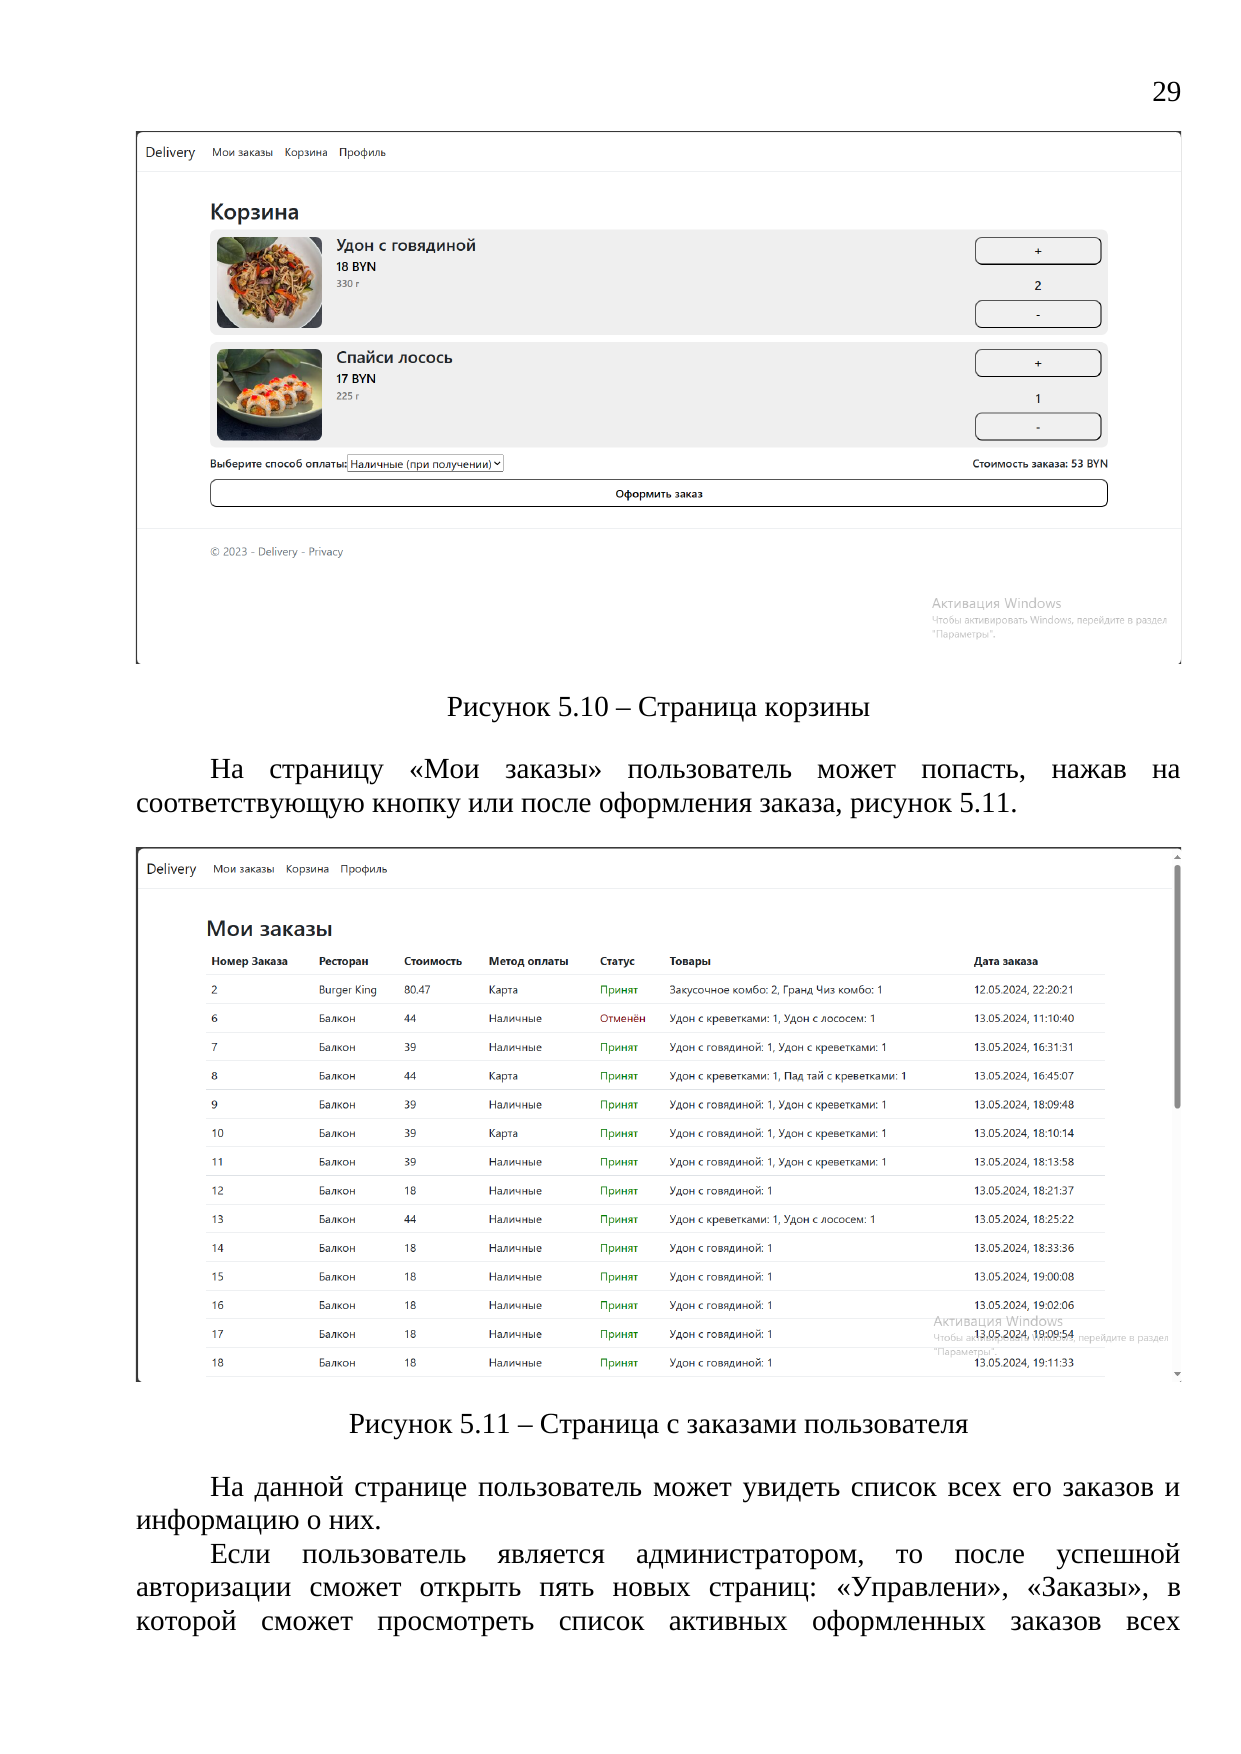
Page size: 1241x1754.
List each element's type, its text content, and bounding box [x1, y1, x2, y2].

text На страницу «Мои заказы» пользователь может попасть, нажав на соответствующую кнопку или после оформления заказа, рисунок 5.11. [136, 752, 1181, 819]
text На данной странице пользователь может увидеть список всех его заказов и информацию о них. [136, 1469, 1181, 1536]
picture [135, 847, 1182, 1382]
text Рисунок 5.10 – Страница корзины [136, 689, 1181, 722]
picture [135, 131, 1182, 664]
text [136, 1536, 1181, 1637]
text Рисунок 5.11 – Страница с заказами пользователя [136, 1406, 1181, 1440]
